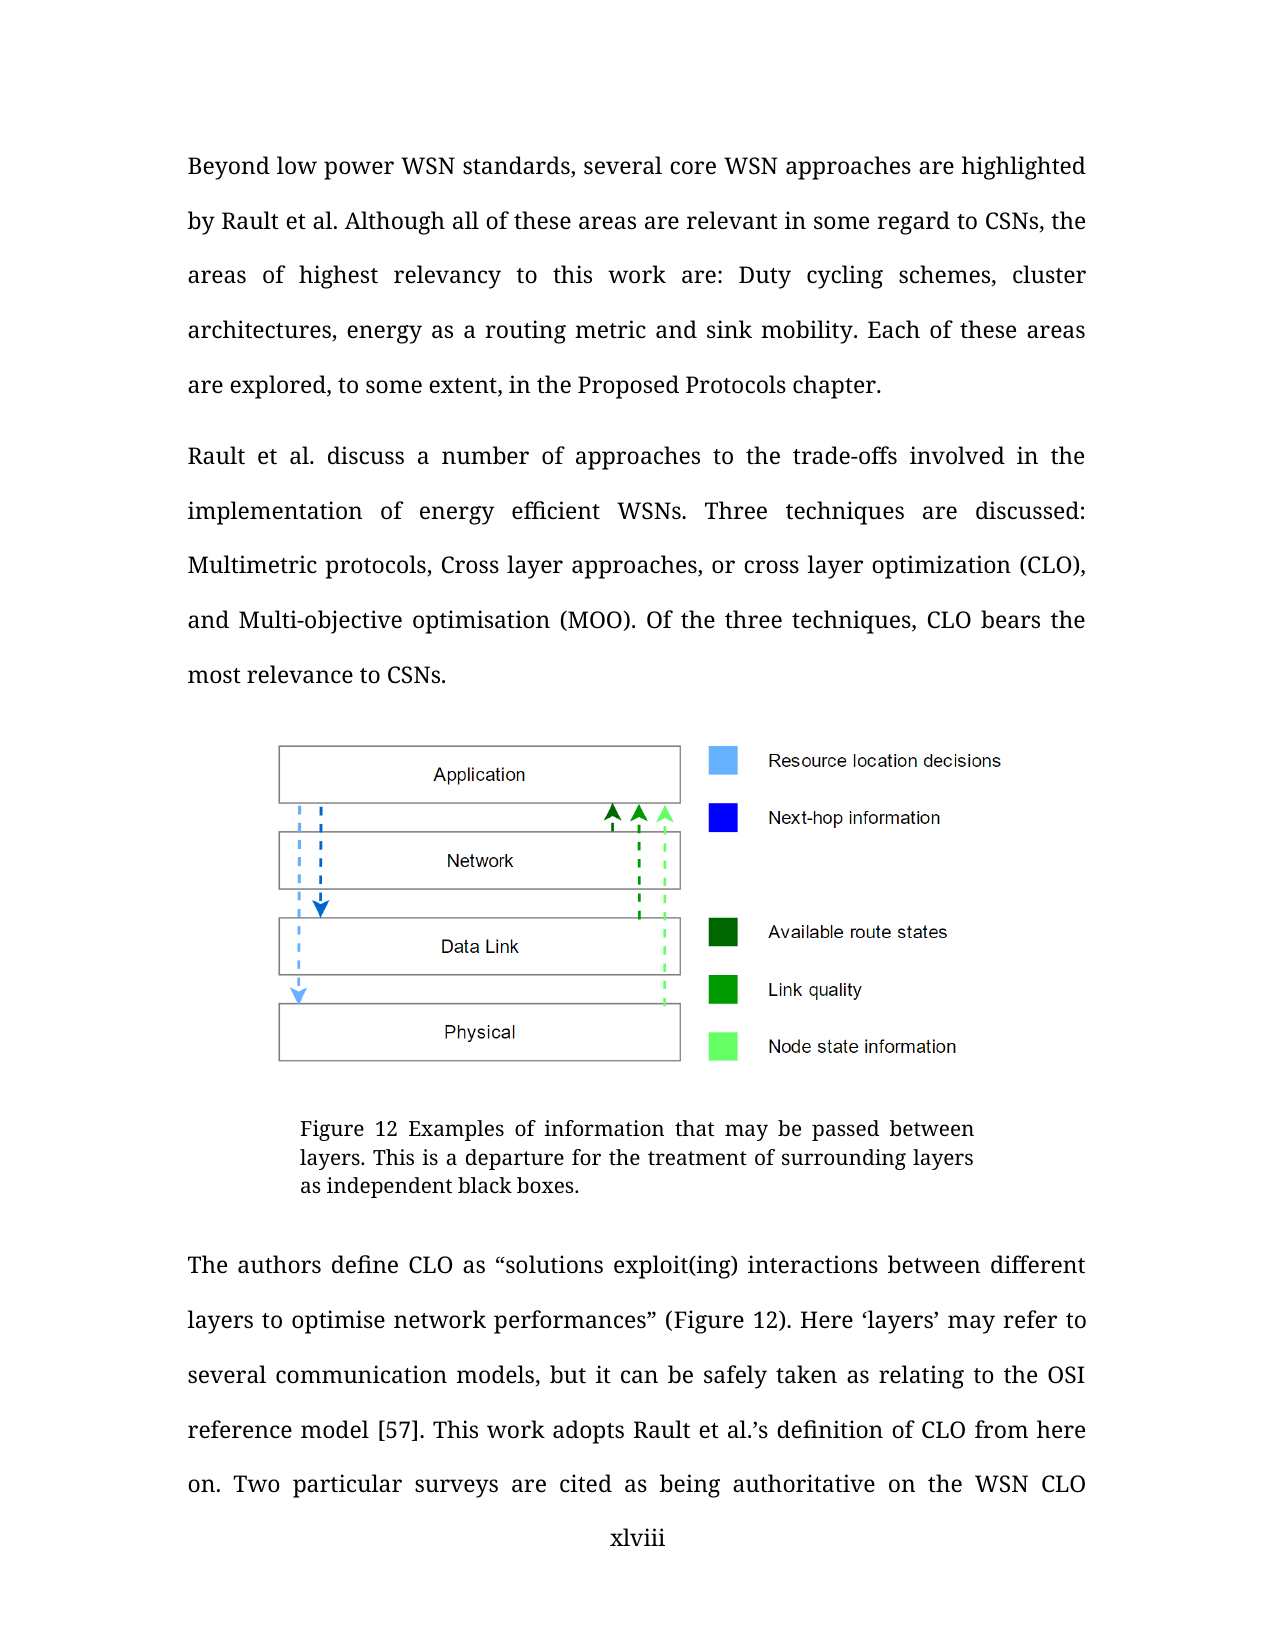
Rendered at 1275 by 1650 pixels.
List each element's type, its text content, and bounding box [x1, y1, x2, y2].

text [187, 1249, 1087, 1499]
picture [265, 730, 1010, 1074]
text Beyond low power WSN standards, several core WSN approaches are highlighted by Rault et al. Although all of these areas are relevant in some regard to CSNs, the areas of highest relevancy to this work are: Duty cycling schemes, cluster architectures, energy as a routing metric and sink mobility. Each of these areas are explored, to some extent, in the Proposed Protocols chapter. [187, 150, 1087, 400]
text Rault et al. discuss a number of approaches to the trade-offs involved in the implementation of energy efficient WSNs. Three techniques are discussed: Multimetric protocols, Cross layer approaches, or cross layer optimization (CLO), and Multi-objective optimisation (MOO). Of the three techniques, CLO bears the most relevance to CSNs. [187, 440, 1087, 690]
text Figure 12 Examples of information that may be passed between layers. This is a departure for the treatment of surrounding layers as independent black boxes. [300, 1114, 975, 1199]
